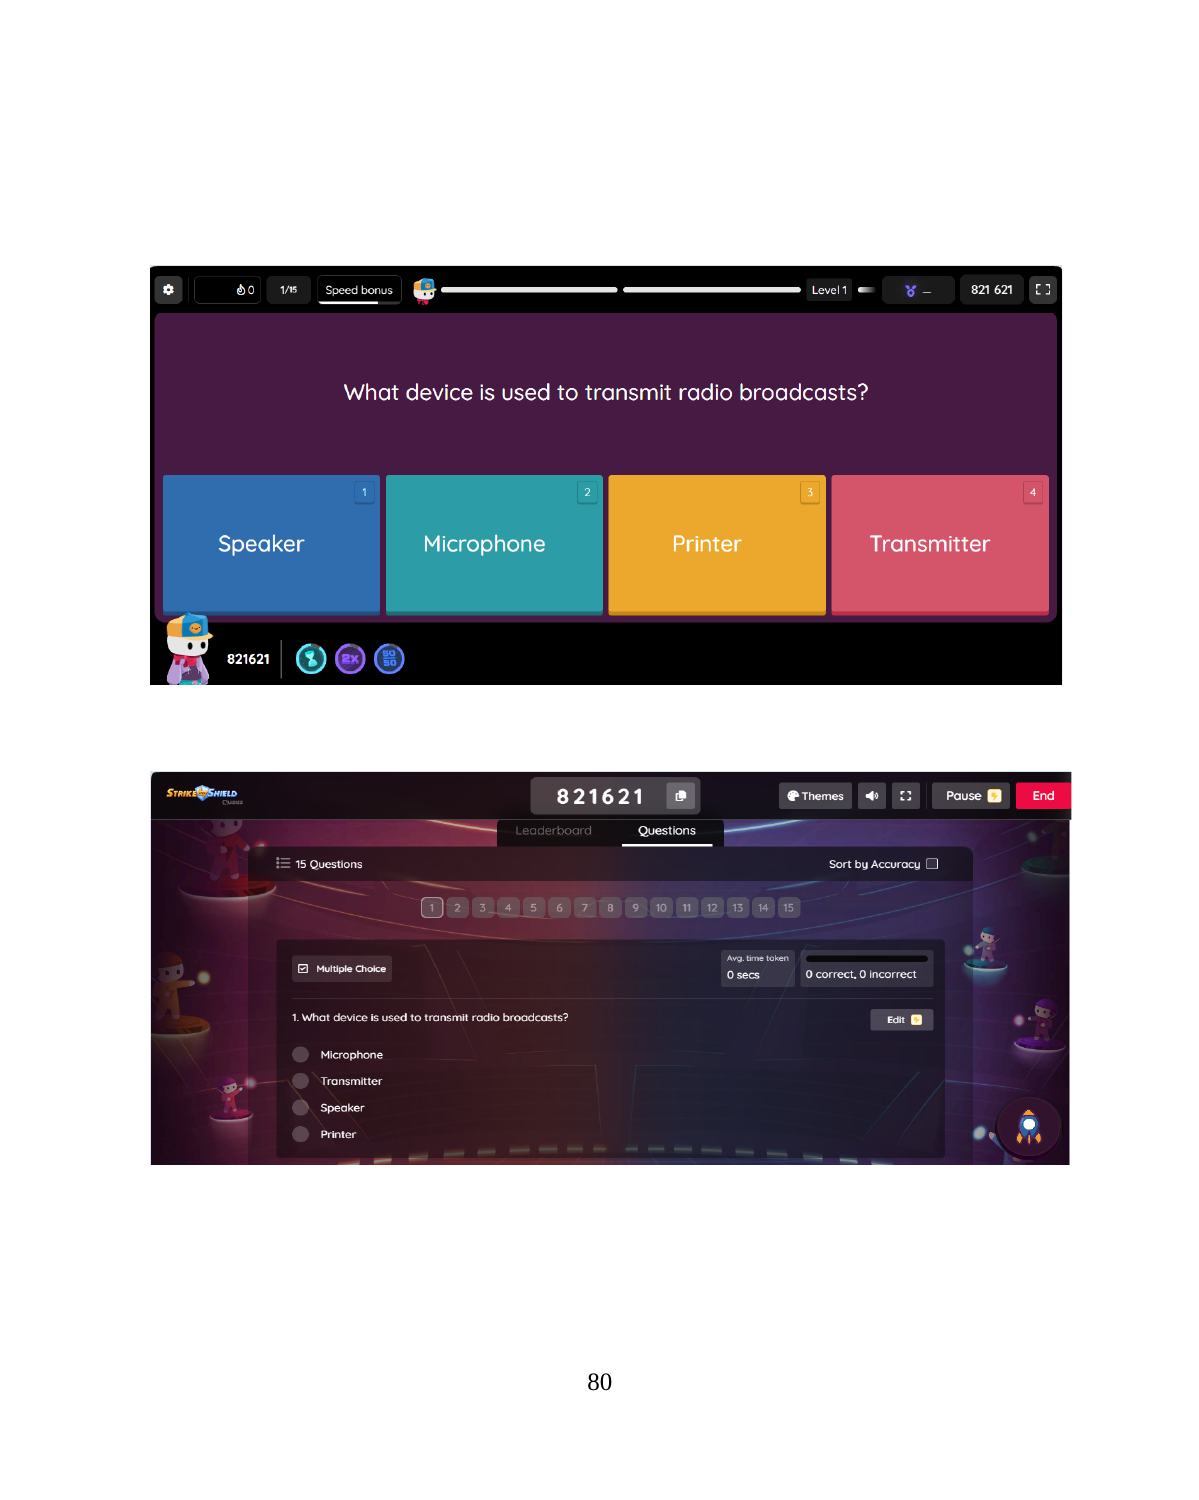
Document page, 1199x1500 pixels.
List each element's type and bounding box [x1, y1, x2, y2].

picture [150, 265, 1063, 685]
picture [150, 771, 1072, 1165]
